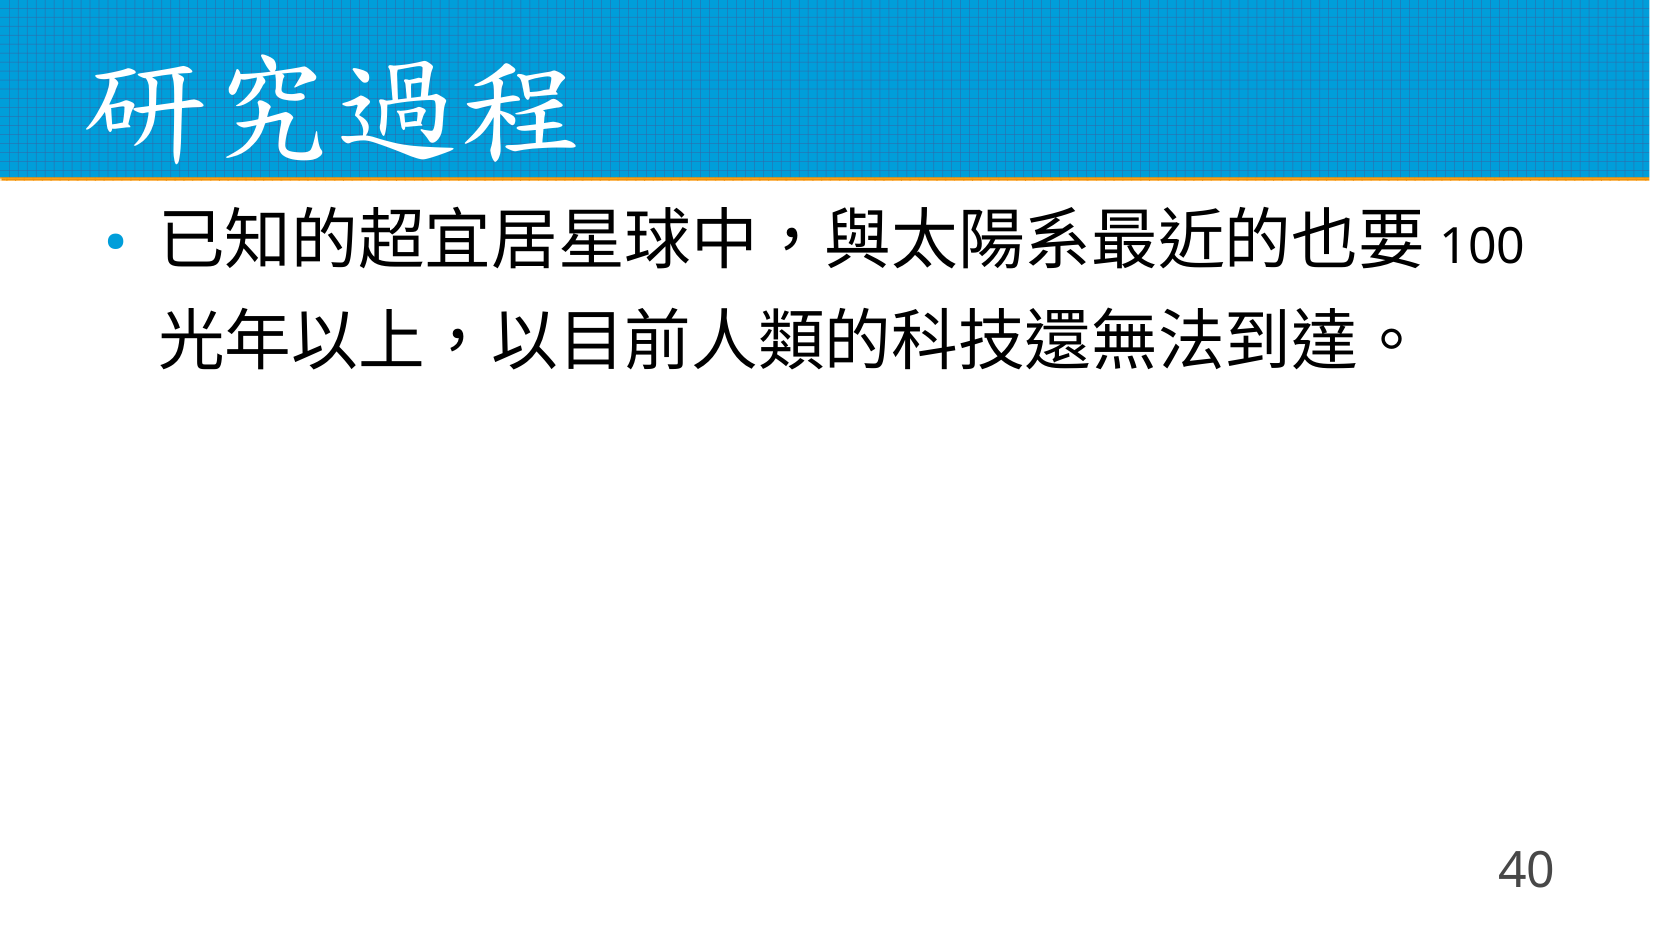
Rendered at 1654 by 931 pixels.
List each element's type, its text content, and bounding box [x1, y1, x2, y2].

picture [87, 67, 202, 163]
picture [506, 99, 575, 152]
picture [229, 54, 315, 105]
list 已知的超宜居星球中，與太陽系最近的也要 100 光年以上，以目前人類的科技還無法到達。 [105, 181, 1560, 384]
picture [342, 96, 451, 159]
picture [0, 0, 1654, 930]
picture [354, 69, 369, 82]
picture [380, 62, 445, 143]
picture [518, 71, 565, 99]
picture [466, 63, 520, 161]
picture [398, 108, 425, 129]
picture [231, 101, 323, 161]
